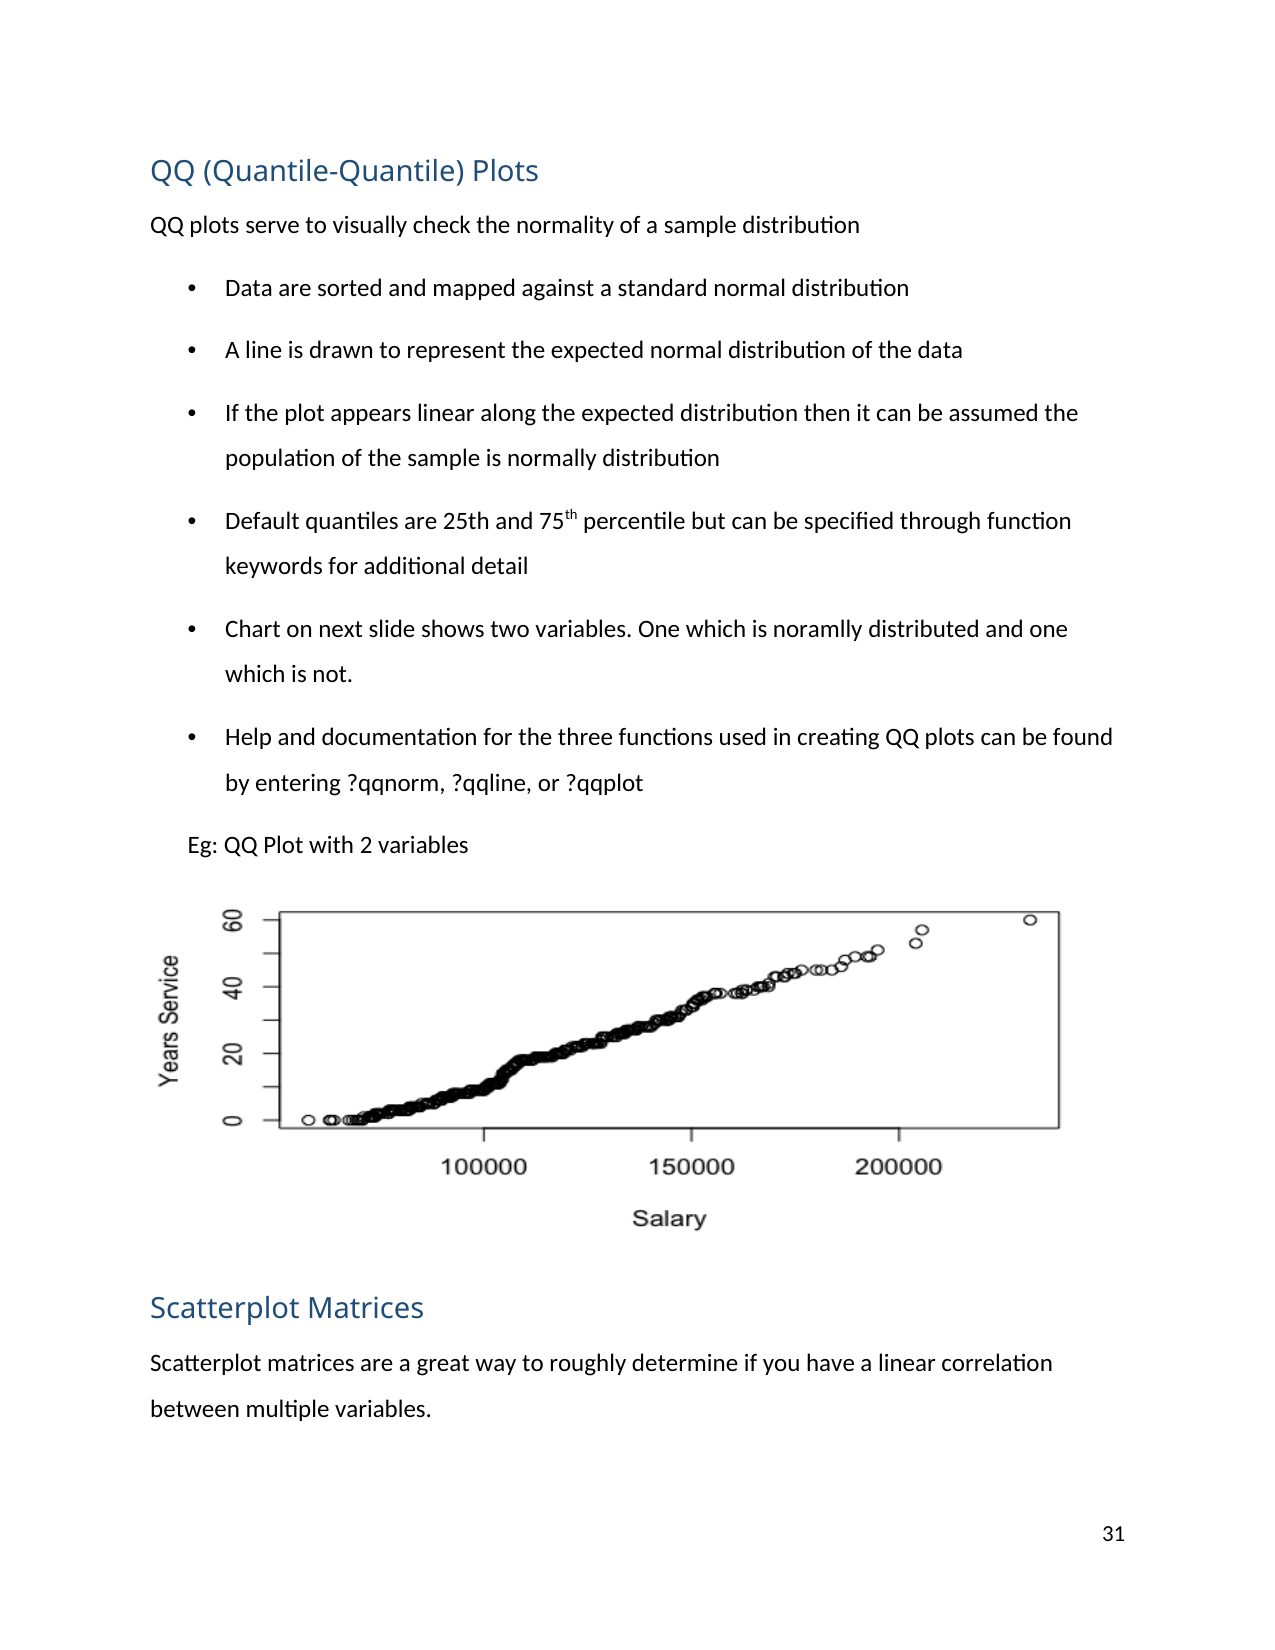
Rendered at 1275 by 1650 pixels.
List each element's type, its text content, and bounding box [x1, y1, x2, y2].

subtitle Scatterplot Matrices [150, 1288, 1125, 1327]
list Help and documentation for the three functions used in creating QQ plots can be found by entering ?qqnorm, ?qqline, or ?qqplot [187, 721, 1125, 797]
text QQ plots serve to visually check the normality of a sample distribution [150, 209, 1125, 240]
subtitle QQ (Quantile-Quantile) Plots [150, 150, 1125, 190]
list A line is drawn to represent the expected normal distribution of the data [187, 334, 1125, 365]
list Default quantiles are 25th and 75th percentile but can be specified through function keywords for additional detail [187, 505, 1125, 581]
picture [150, 891, 1125, 1258]
list Chart on next slide shows two variables. One which is noramlly distributed and one which is not. [187, 613, 1125, 689]
list Data are sorted and mapped against a standard normal distribution [187, 272, 1125, 302]
text Scatterplot matrices are a great way to roughly determine if you have a linear correlation between multiple variables. [150, 1347, 1125, 1423]
text Eg: QQ Plot with 2 variables [187, 829, 1125, 860]
list If the plot appears linear along the expected distribution then it can be assumed the population of the sample is normally distribution [187, 397, 1125, 473]
